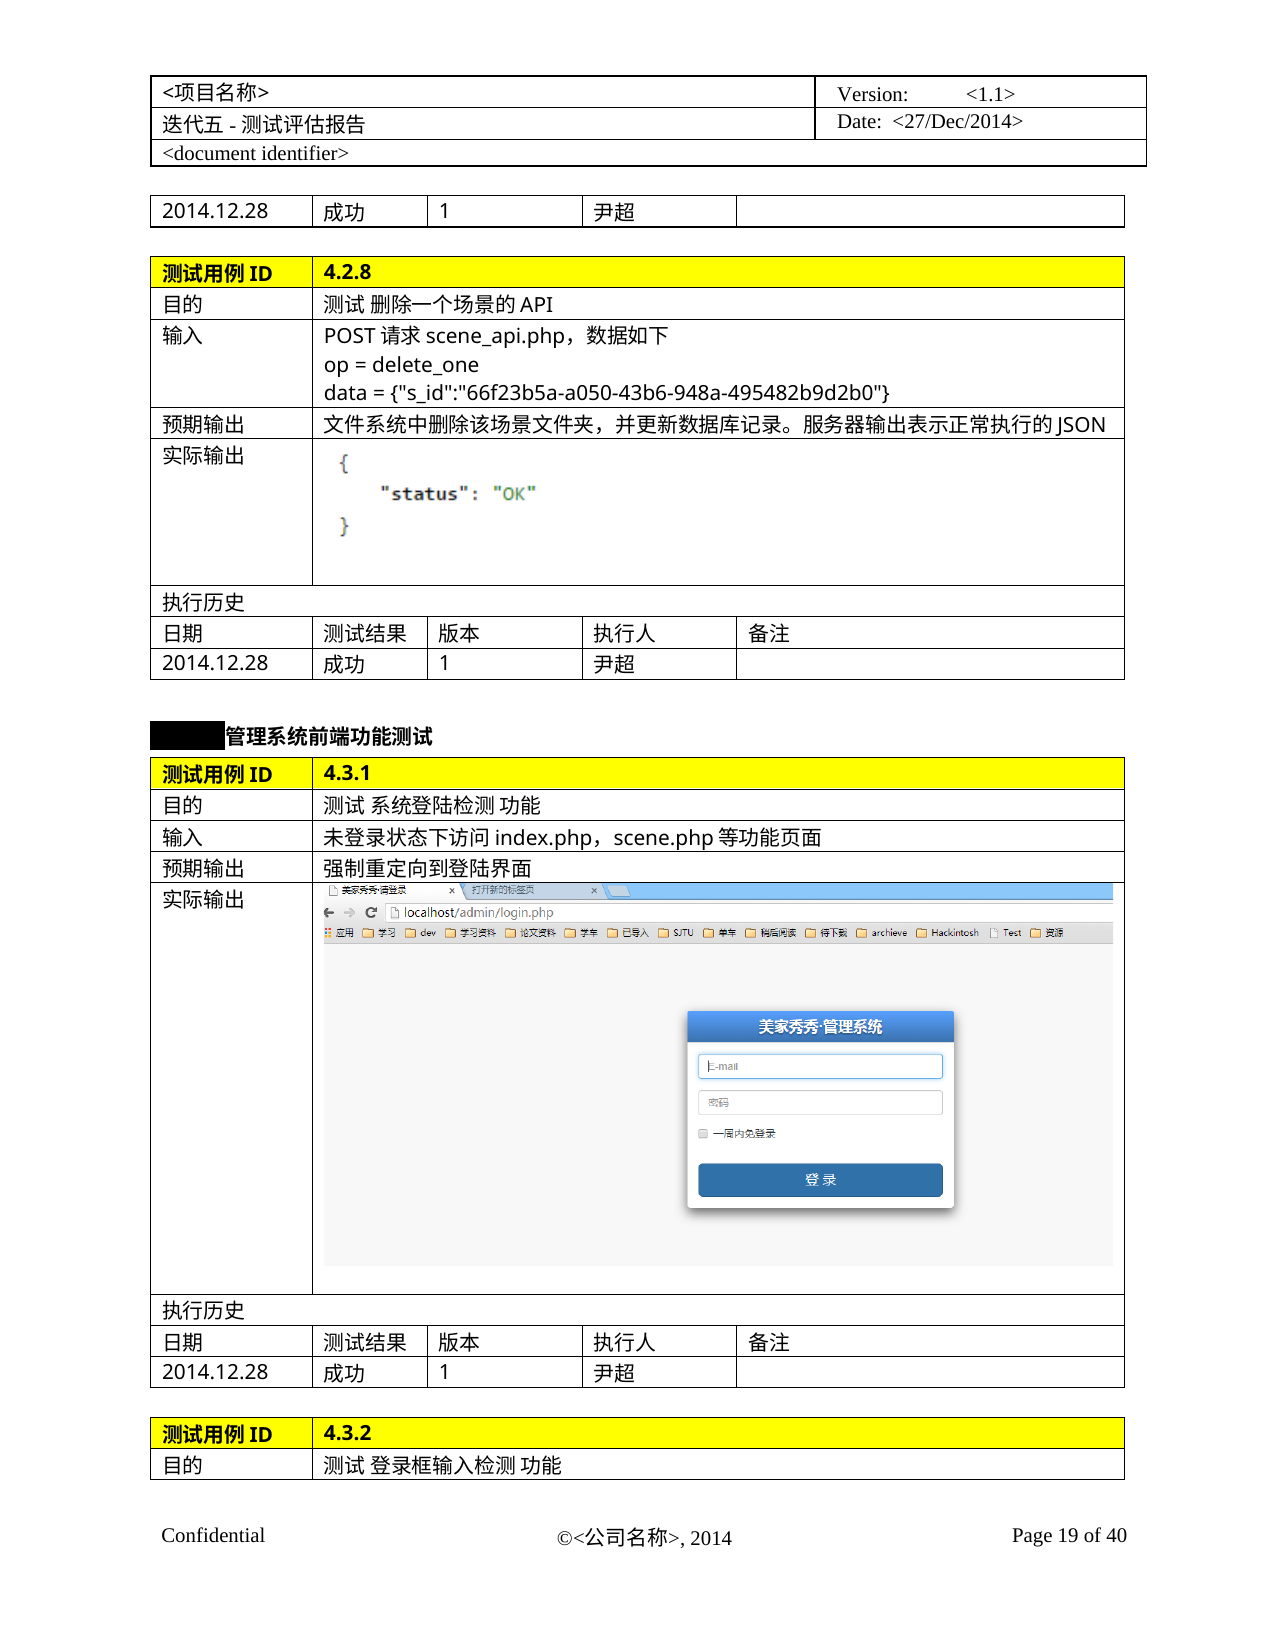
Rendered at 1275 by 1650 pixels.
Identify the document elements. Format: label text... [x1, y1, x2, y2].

table_cell 执行历史 [151, 586, 1124, 616]
table_cell 实际输出 [151, 883, 312, 1293]
table_cell 版本 [428, 617, 582, 647]
table_cell 成功 [313, 649, 427, 679]
table_cell 执行人 [583, 617, 736, 647]
table_cell [737, 1357, 1124, 1387]
table_cell POST请求scene_api.php，数据如下 op = delete_one data = {"s_id":"66f23b5a-a050-43b6-948a-495482b9d2b0"} [313, 320, 1124, 407]
picture [323, 439, 558, 557]
table_cell 备注 [737, 617, 1124, 647]
table_cell 测试 登录框输入检测 功能 [313, 1449, 1124, 1479]
table_cell 日期 [151, 617, 312, 647]
table_cell 输入 [151, 320, 312, 407]
table_cell [313, 883, 1124, 1293]
table_cell 尹超 [583, 1357, 736, 1387]
table_header 测试用例ID [151, 758, 312, 788]
table_cell 成功 [313, 1357, 427, 1387]
table_cell [313, 439, 1124, 585]
table_cell 备注 [737, 1326, 1124, 1356]
table_cell 目的 [151, 288, 312, 319]
table_cell 目的 [151, 1449, 312, 1479]
table_header 测试用例ID [151, 257, 312, 287]
table_cell 2014.12.28 [151, 649, 312, 679]
table_cell 实际输出 [151, 439, 312, 585]
picture [323, 883, 1114, 1266]
table_cell 版本 [428, 1326, 582, 1356]
table_cell 执行人 [583, 1326, 736, 1356]
table_cell 测试结果 [313, 1326, 427, 1356]
table_cell 预期输出 [151, 408, 312, 438]
table_cell 成功 [313, 196, 427, 226]
table_cell 测试结果 [313, 617, 427, 647]
table_cell 1 [428, 1357, 582, 1387]
table_cell 测试 删除一个场景的API [313, 288, 1124, 319]
table_header 4.3.1 [313, 758, 1124, 788]
table_cell 执行历史 [151, 1295, 1124, 1325]
table_cell 2014.12.28 [151, 1357, 312, 1387]
table_cell 1 [428, 196, 582, 226]
table_cell 1 [428, 649, 582, 679]
table_cell 尹超 [583, 196, 736, 226]
table_header 4.2.8 [313, 257, 1124, 287]
table_cell 输入 [151, 821, 312, 851]
table_header 4.3.2 [313, 1418, 1124, 1448]
table_cell 测试 系统登陆检测 功能 [313, 790, 1124, 820]
table_cell [737, 196, 1124, 226]
table_cell 强制重定向到登陆界面 [313, 852, 1124, 882]
table_cell [737, 649, 1124, 679]
table_cell 未登录状态下访问index.php，scene.php等功能页面 [313, 821, 1124, 851]
subtitle 管理系统前端功能测试 [150, 721, 1125, 751]
table_cell 尹超 [583, 649, 736, 679]
table_cell 目的 [151, 790, 312, 820]
table_cell 2014.12.28 [151, 196, 312, 226]
table_cell 日期 [151, 1326, 312, 1356]
table_cell 文件系统中删除该场景文件夹，并更新数据库记录。服务器输出表示正常执行的JSON [313, 408, 1124, 438]
table_header 测试用例ID [151, 1418, 312, 1448]
table_cell 预期输出 [151, 852, 312, 882]
